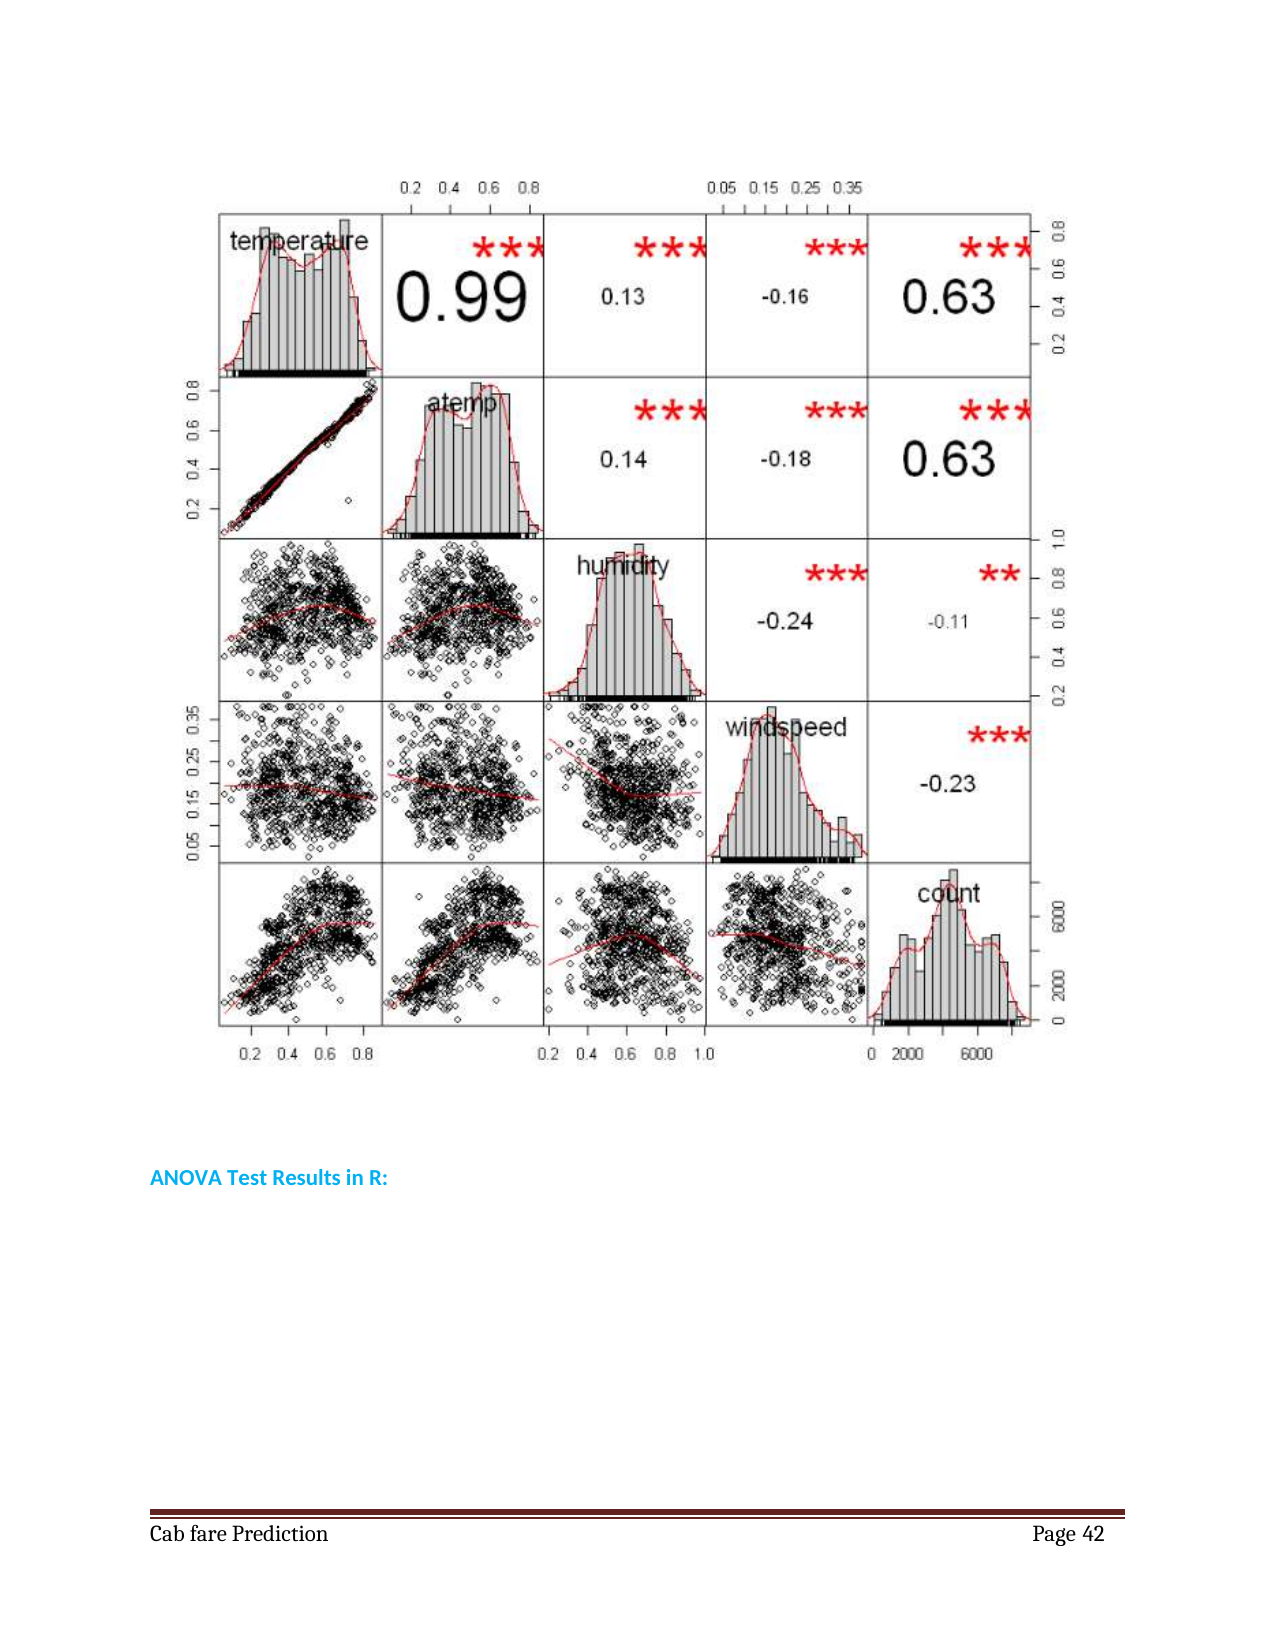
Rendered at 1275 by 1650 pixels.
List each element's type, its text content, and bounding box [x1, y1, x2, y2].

picture [150, 150, 1125, 1086]
text ANOVA Test Results in R: [150, 1163, 1125, 1191]
